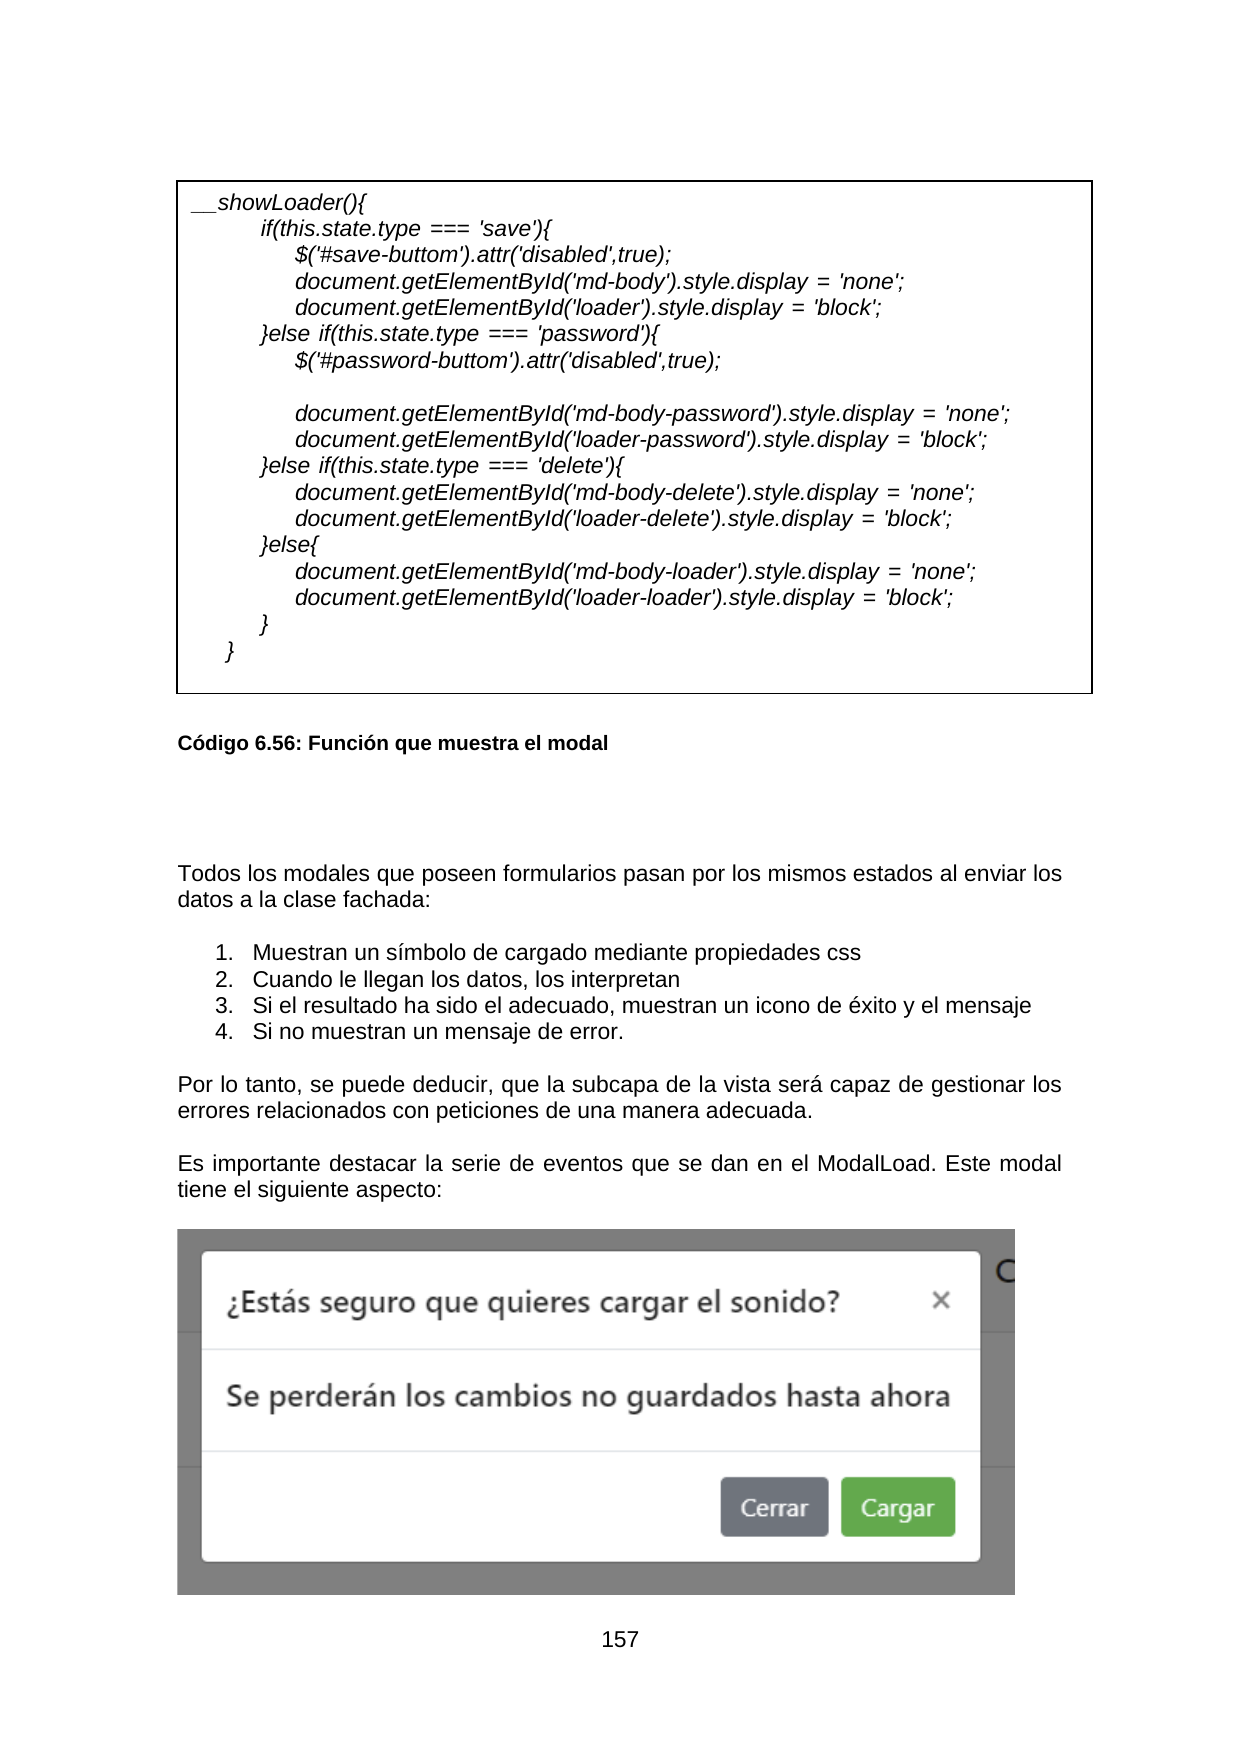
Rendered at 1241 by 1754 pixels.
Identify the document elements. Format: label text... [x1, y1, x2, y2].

text Todos los modales que poseen formularios pasan por los mismos estados al enviar los datos a la clase fachada: [177, 860, 1063, 913]
list Si no muestran un mensaje de error. [215, 1018, 1063, 1044]
text Código 6.56: Función que muestra el modal [177, 731, 1063, 755]
list Si el resultado ha sido el adecuado, muestran un icono de éxito y el mensaje [215, 992, 1063, 1018]
text Es importante destacar la serie de eventos que se dan en el ModalLoad. Este modal tiene el siguiente aspecto: [177, 1150, 1063, 1203]
text Por lo tanto, se puede deducir, que la subcapa de la vista será capaz de gestionar los errores relacionados con peticiones de una manera adecuada. [177, 1071, 1063, 1124]
picture [177, 1229, 1015, 1595]
list Cuando le llegan los datos, los interpretan [215, 966, 1063, 992]
list Muestran un símbolo de cargado mediante propiedades css [215, 939, 1063, 966]
